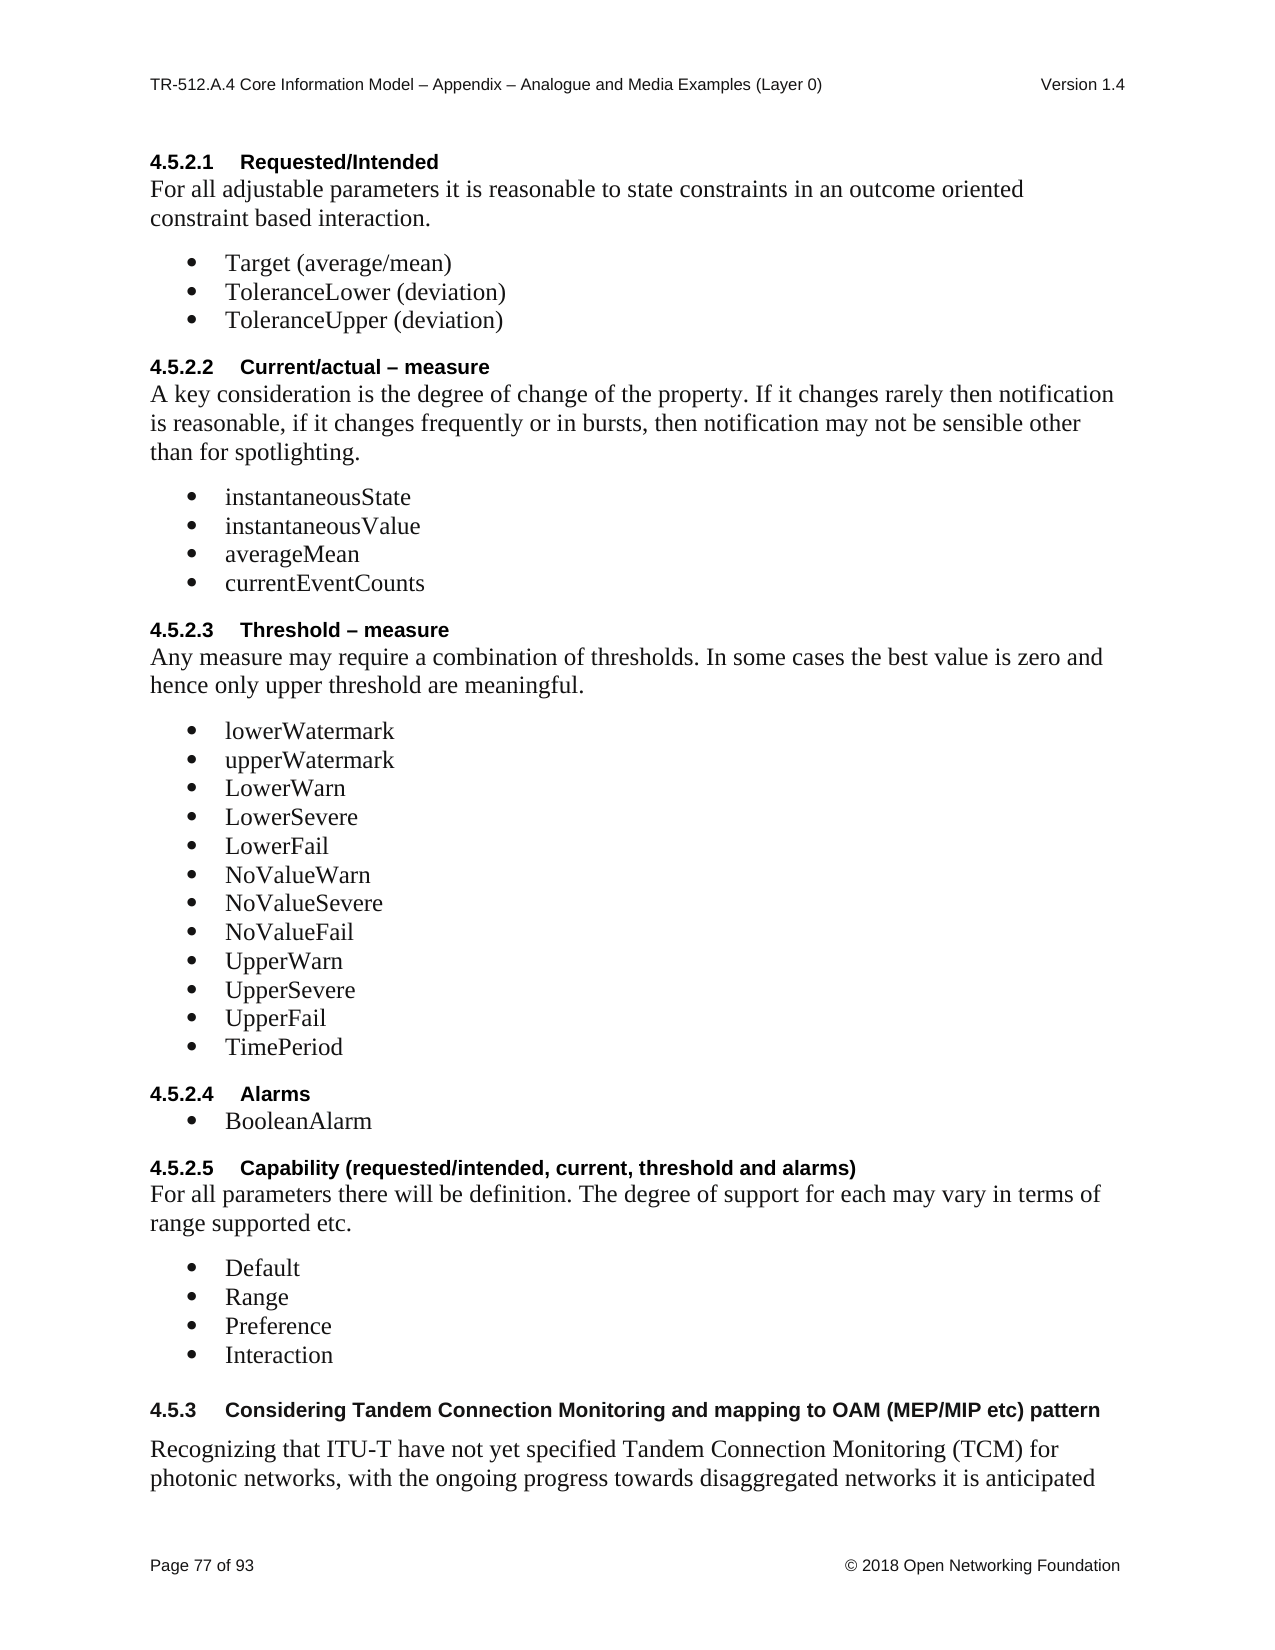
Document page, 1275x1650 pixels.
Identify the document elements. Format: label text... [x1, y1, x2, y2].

list TimePeriod [187, 1032, 1125, 1061]
list instantaneousValue [187, 511, 1125, 539]
list upperWatermark [187, 745, 1125, 773]
list currentEventCounts [187, 568, 1125, 597]
list LowerSevere [187, 802, 1125, 831]
text For all adjustable parameters it is reasonable to state constraints in an outcome oriented constraint based interaction. [150, 174, 1125, 231]
list NoValueSevere [187, 888, 1125, 917]
list Preference [187, 1311, 1125, 1340]
list lowerWatermark [187, 716, 1125, 745]
list Default [187, 1253, 1125, 1282]
list UpperSevere [187, 975, 1125, 1003]
list ToleranceLower (deviation) [187, 277, 1125, 306]
text A key consideration is the degree of change of the property. If it changes rarely then notification is reasonable, if it changes frequently or in bursts, then notification may not be sensible other than for spotlighting. [150, 379, 1125, 465]
list LowerFail [187, 831, 1125, 860]
list BooleanAlarm [187, 1106, 1125, 1134]
text Any measure may require a combination of thresholds. In some cases the best value is zero and hence only upper threshold are meaningful. [150, 642, 1125, 699]
list Interaction [187, 1340, 1125, 1368]
list LowerWarn [187, 773, 1125, 802]
list UpperFail [187, 1003, 1125, 1032]
subtitle Requested/Intended [150, 150, 1125, 174]
list instantaneousState [187, 482, 1125, 511]
subtitle Capability (requested/intended, current, threshold and alarms) [150, 1155, 1125, 1179]
list averageMean [187, 539, 1125, 568]
list Range [187, 1282, 1125, 1311]
list UpperWarn [187, 946, 1125, 975]
list Target (average/mean) [187, 248, 1125, 277]
subtitle Threshold – measure [150, 618, 1125, 642]
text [150, 1434, 1125, 1492]
list NoValueWarn [187, 860, 1125, 888]
subtitle Considering Tandem Connection Monitoring and mapping to OAM (MEP/MIP etc) pattern [150, 1398, 1125, 1422]
list ToleranceUpper (deviation) [187, 306, 1125, 334]
text For all parameters there will be definition. The degree of support for each may vary in terms of range supported etc. [150, 1179, 1125, 1237]
subtitle Current/actual – measure [150, 355, 1125, 379]
list NoValueFail [187, 917, 1125, 946]
subtitle Alarms [150, 1082, 1125, 1106]
